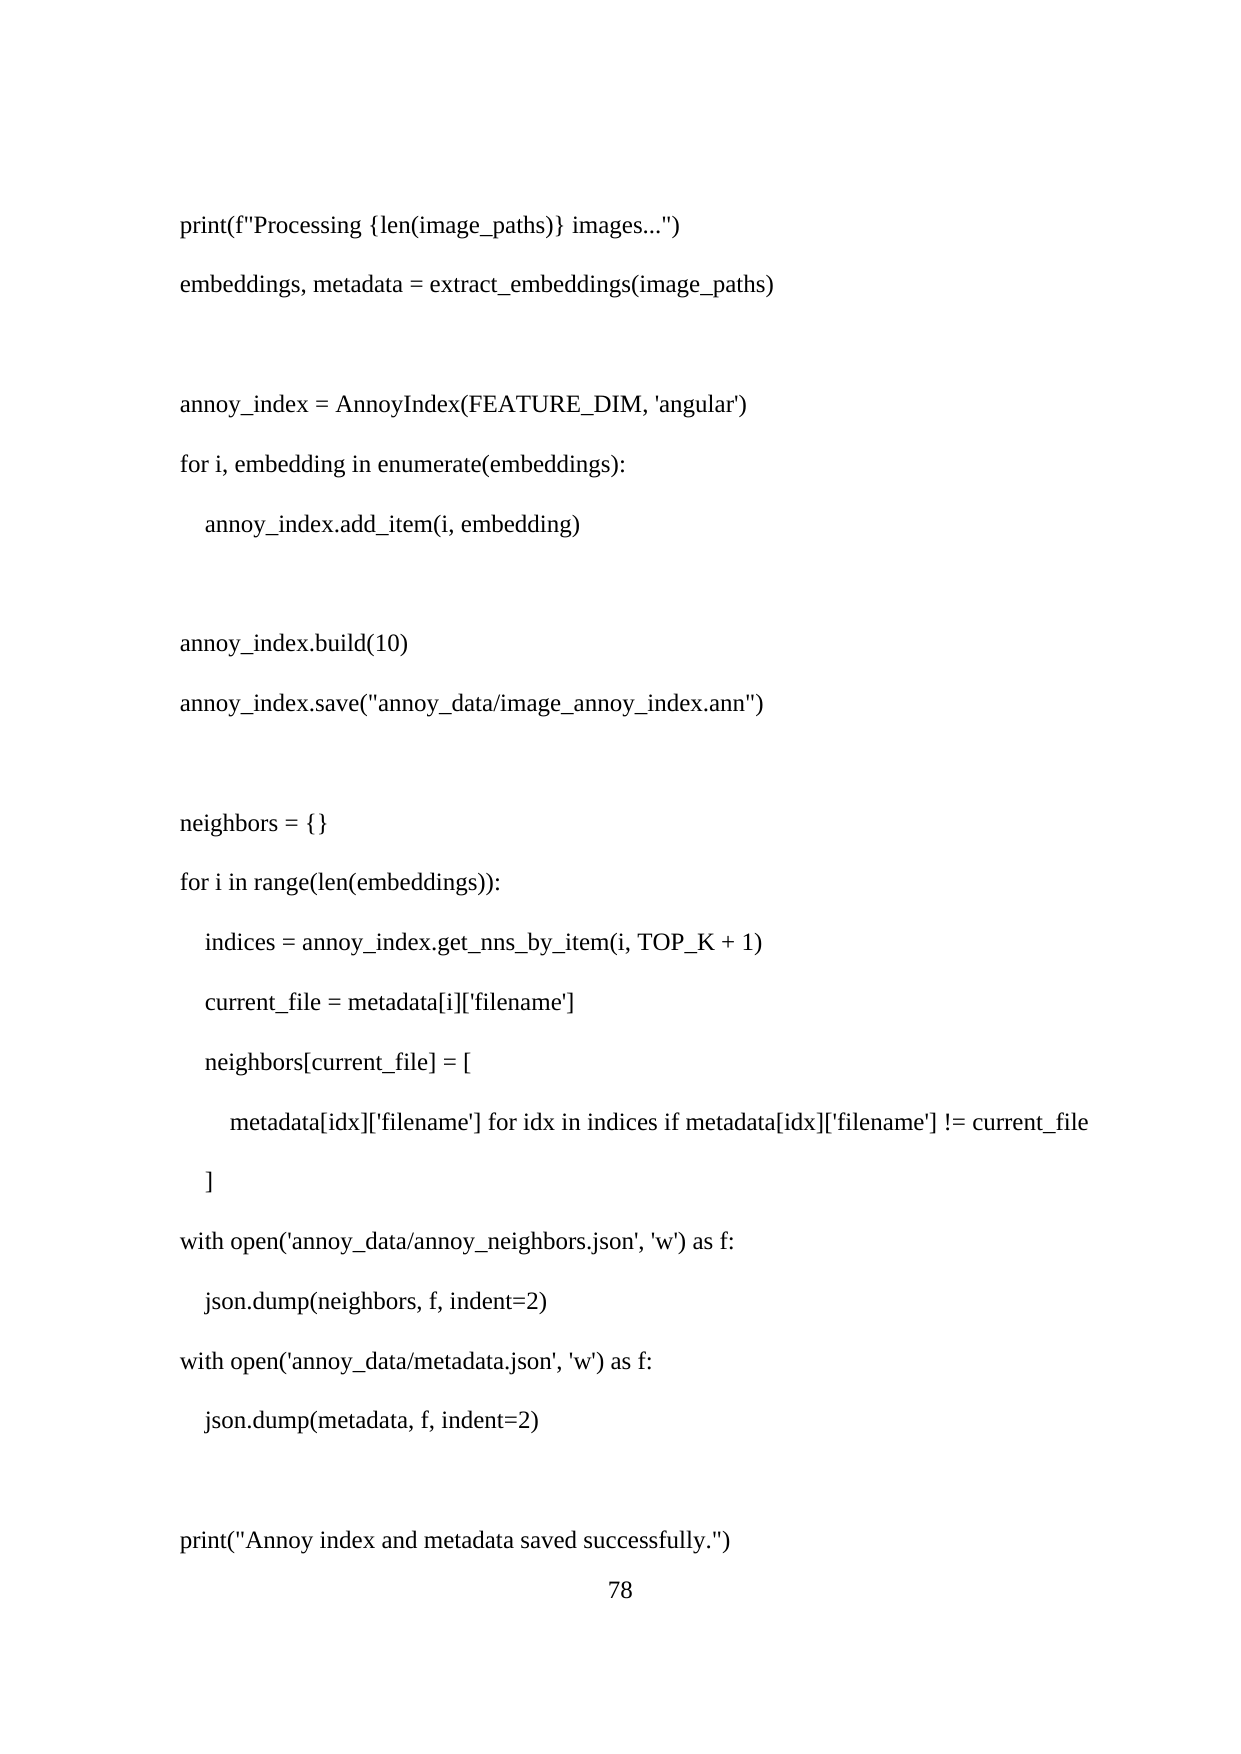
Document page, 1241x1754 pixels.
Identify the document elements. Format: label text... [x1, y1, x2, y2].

text json.dump(neighbors, f, indent=2) [179, 1286, 1090, 1315]
text annoy_index.build(10) [179, 628, 1090, 657]
text current_file = metadata[i]['filename'] [179, 987, 1090, 1016]
text annoy_index.save("annoy_data/image_annoy_index.ann") [179, 688, 1090, 717]
text for i in range(len(embeddings)): [179, 867, 1090, 896]
text for i, embedding in enumerate(embeddings): [179, 449, 1090, 478]
text neighbors[current_file] = [ [179, 1047, 1090, 1076]
text json.dump(metadata, f, indent=2) [179, 1406, 1090, 1434]
text embeddings, metadata = extract_embeddings(image_paths) [179, 269, 1090, 298]
text print(f"Processing {len(image_paths)} images...") [179, 210, 1090, 238]
text indices = annoy_index.get_nns_by_item(i, TOP_K + 1) [179, 927, 1090, 956]
text metadata[idx]['filename'] for idx in indices if metadata[idx]['filename'] != current_file [179, 1107, 1090, 1135]
text annoy_index = AnnoyIndex(FEATURE_DIM, 'angular') [179, 389, 1090, 418]
text annoy_index.add_item(i, embedding) [179, 509, 1090, 537]
text with open('annoy_data/annoy_neighbors.json', 'w') as f: [179, 1226, 1090, 1255]
text print("Annoy index and metadata saved successfully.") [179, 1525, 1090, 1554]
text with open('annoy_data/metadata.json', 'w') as f: [179, 1346, 1090, 1374]
text ] [179, 1166, 1090, 1195]
text neighbors = {} [179, 808, 1090, 836]
